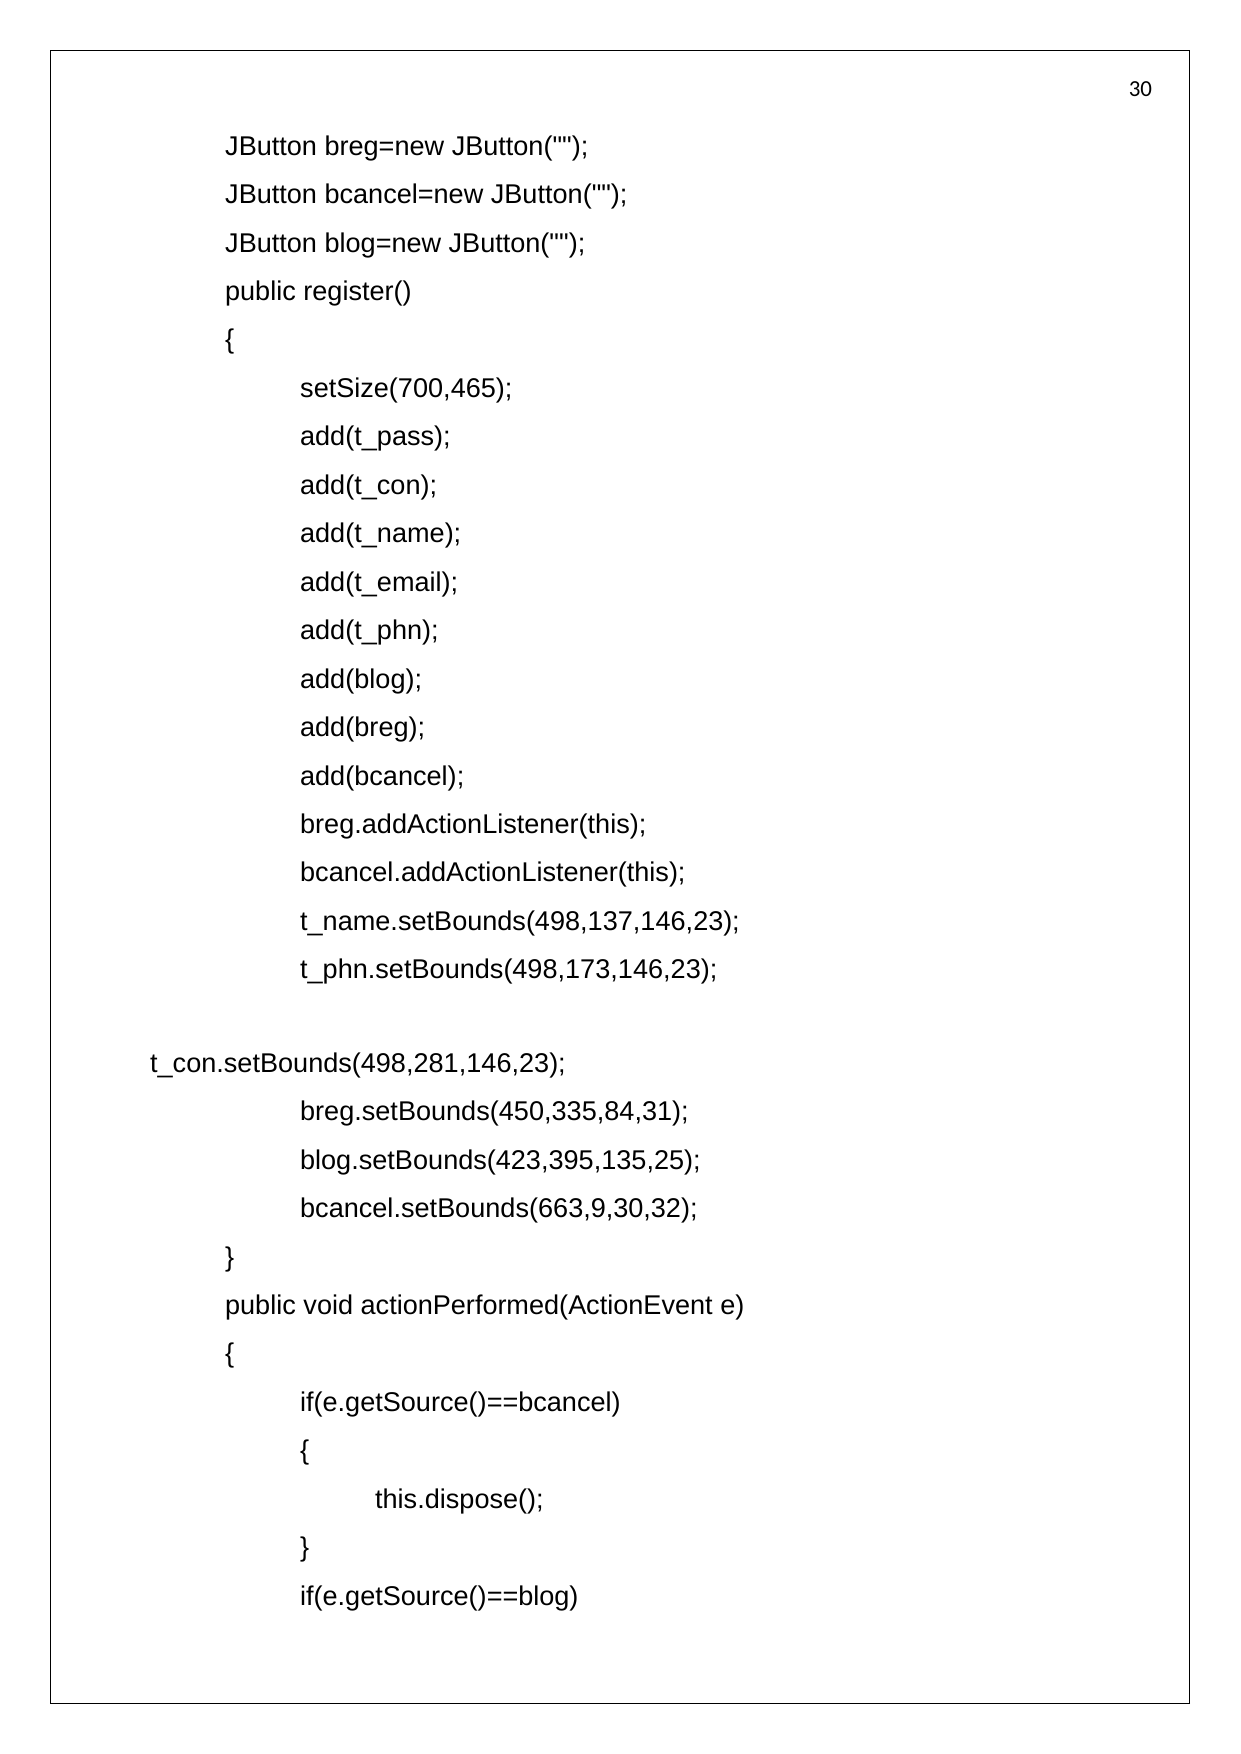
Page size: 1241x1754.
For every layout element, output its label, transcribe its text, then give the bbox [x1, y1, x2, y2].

text bcancel.addActionListener(this); [150, 856, 1152, 888]
text this.dispose(); [150, 1483, 1152, 1514]
text { [150, 323, 1152, 355]
text { [150, 1337, 1152, 1369]
text { [150, 1434, 1152, 1466]
text if(e.getSource()==blog) [150, 1580, 1152, 1611]
text setSize(700,465); [150, 372, 1152, 403]
text bcancel.setBounds(663,9,30,32); [150, 1192, 1152, 1223]
text blog.setBounds(423,395,135,25); [150, 1144, 1152, 1175]
text add(t_email); [150, 566, 1152, 597]
text breg.setBounds(450,335,84,31); [150, 1095, 1152, 1127]
text } [150, 1241, 1152, 1272]
text JButton bcancel=new JButton(""); [150, 178, 1152, 209]
text add(t_con); [150, 469, 1152, 500]
text public register() [150, 275, 1152, 306]
text add(bcancel); [150, 759, 1152, 791]
text if(e.getSource()==bcancel) [150, 1386, 1152, 1417]
text breg.addActionListener(this); [150, 808, 1152, 839]
text add(breg); [150, 711, 1152, 742]
text t_name.setBounds(498,137,146,23); [225, 905, 1152, 936]
text add(t_name); [150, 517, 1152, 548]
text t_phn.setBounds(498,173,146,23); [150, 953, 1152, 984]
text } [150, 1531, 1152, 1562]
text add(blog); [150, 663, 1152, 694]
text t_con.setBounds(498,281,146,23); [150, 1047, 1152, 1078]
text add(t_phn); [150, 614, 1152, 645]
text public void actionPerformed(ActionEvent e) [150, 1289, 1152, 1320]
text JButton breg=new JButton(""); [150, 130, 1152, 161]
text JButton blog=new JButton(""); [150, 227, 1152, 258]
text add(t_pass); [150, 420, 1152, 452]
